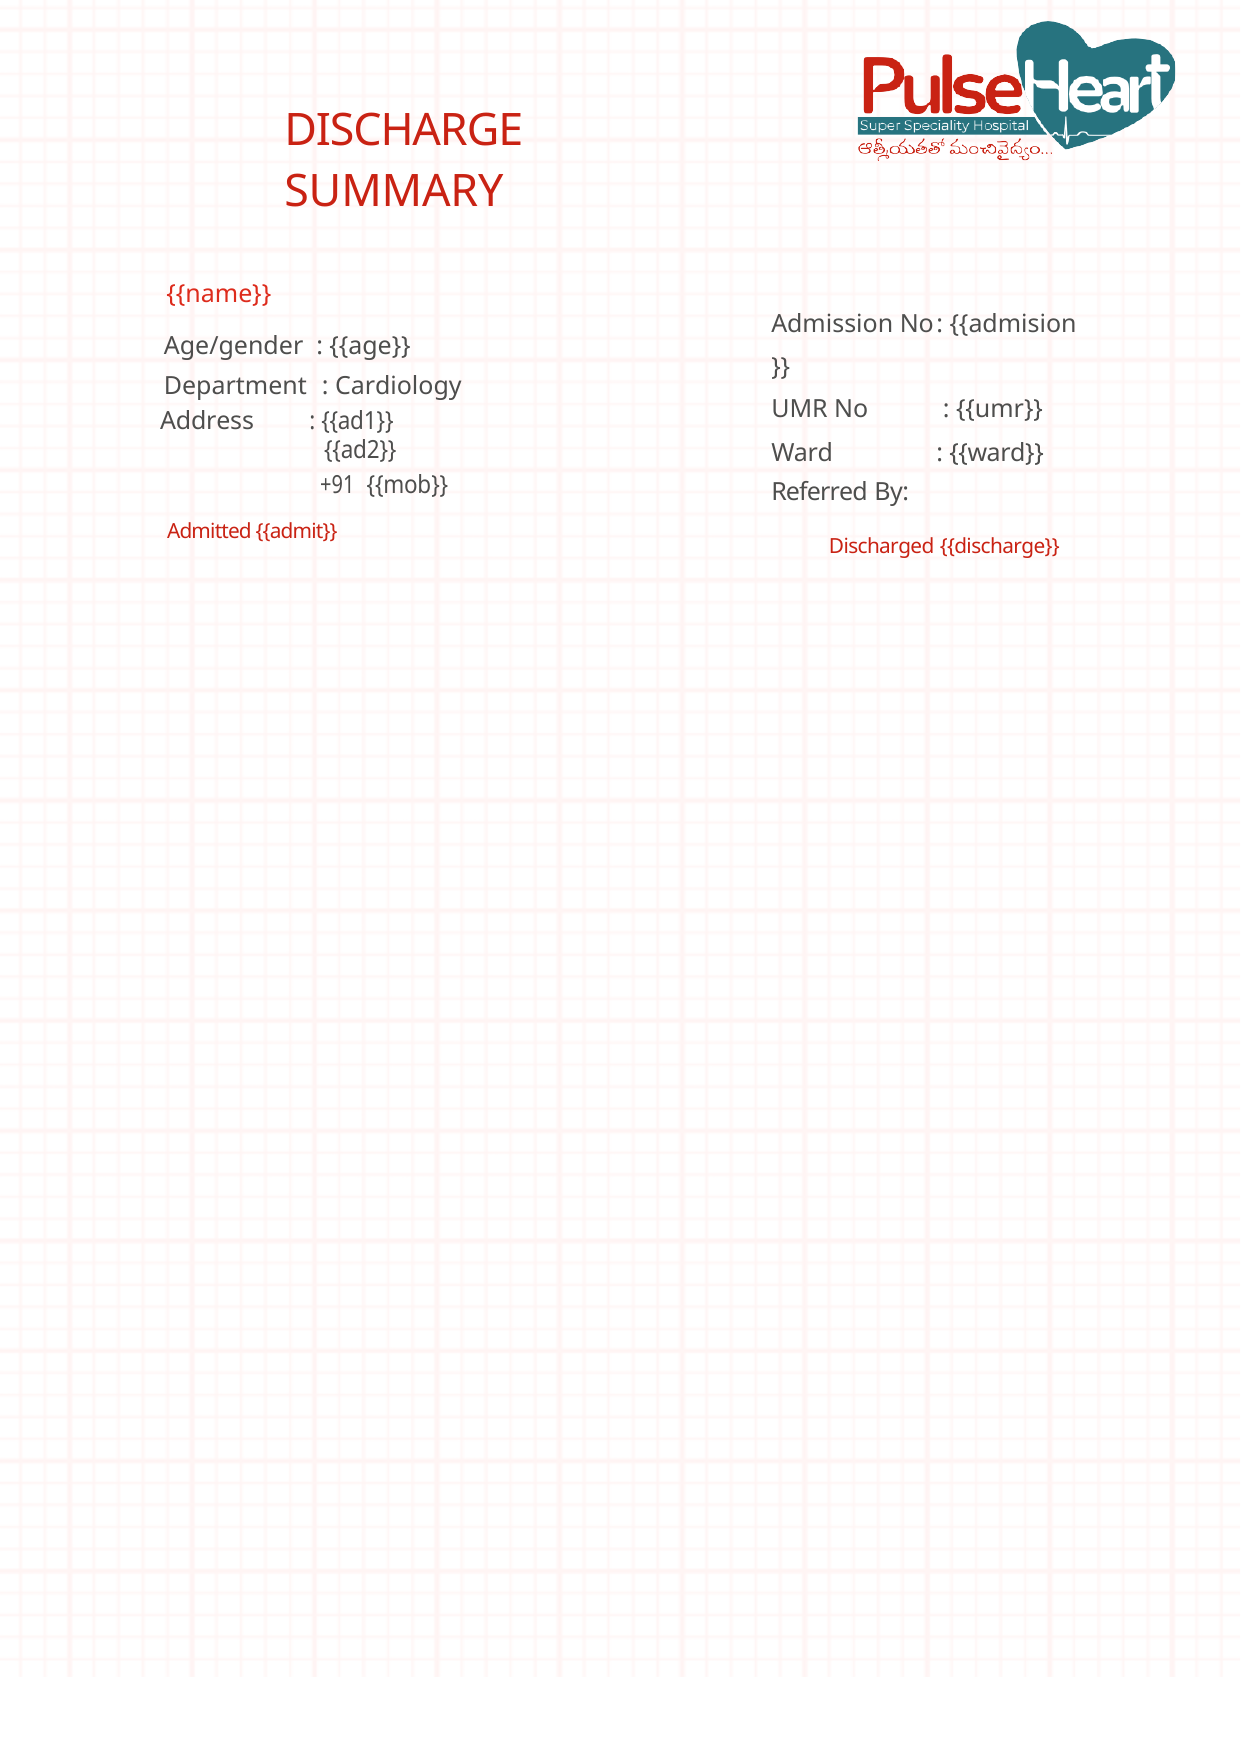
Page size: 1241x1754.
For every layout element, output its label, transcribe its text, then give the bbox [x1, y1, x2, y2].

text Department : Cardiology [160, 367, 555, 401]
text Ward : {{ward}} [771, 434, 1211, 468]
text UMR No : {{umr}} [771, 391, 1076, 425]
title DISCHARGE SUMMARY [284, 98, 725, 220]
text Referred By: [771, 473, 1211, 507]
text +91 {{mob}} [320, 467, 725, 501]
text }} [771, 348, 1240, 382]
text Address : {{ad1}} [160, 406, 725, 435]
text Age/gender : {{age}} [160, 300, 555, 362]
picture [0, 0, 1241, 1677]
text Admission No : {{admision [771, 305, 1240, 339]
text {{ad2}} [175, 435, 725, 464]
text Discharged {{discharge}} [829, 531, 1211, 559]
